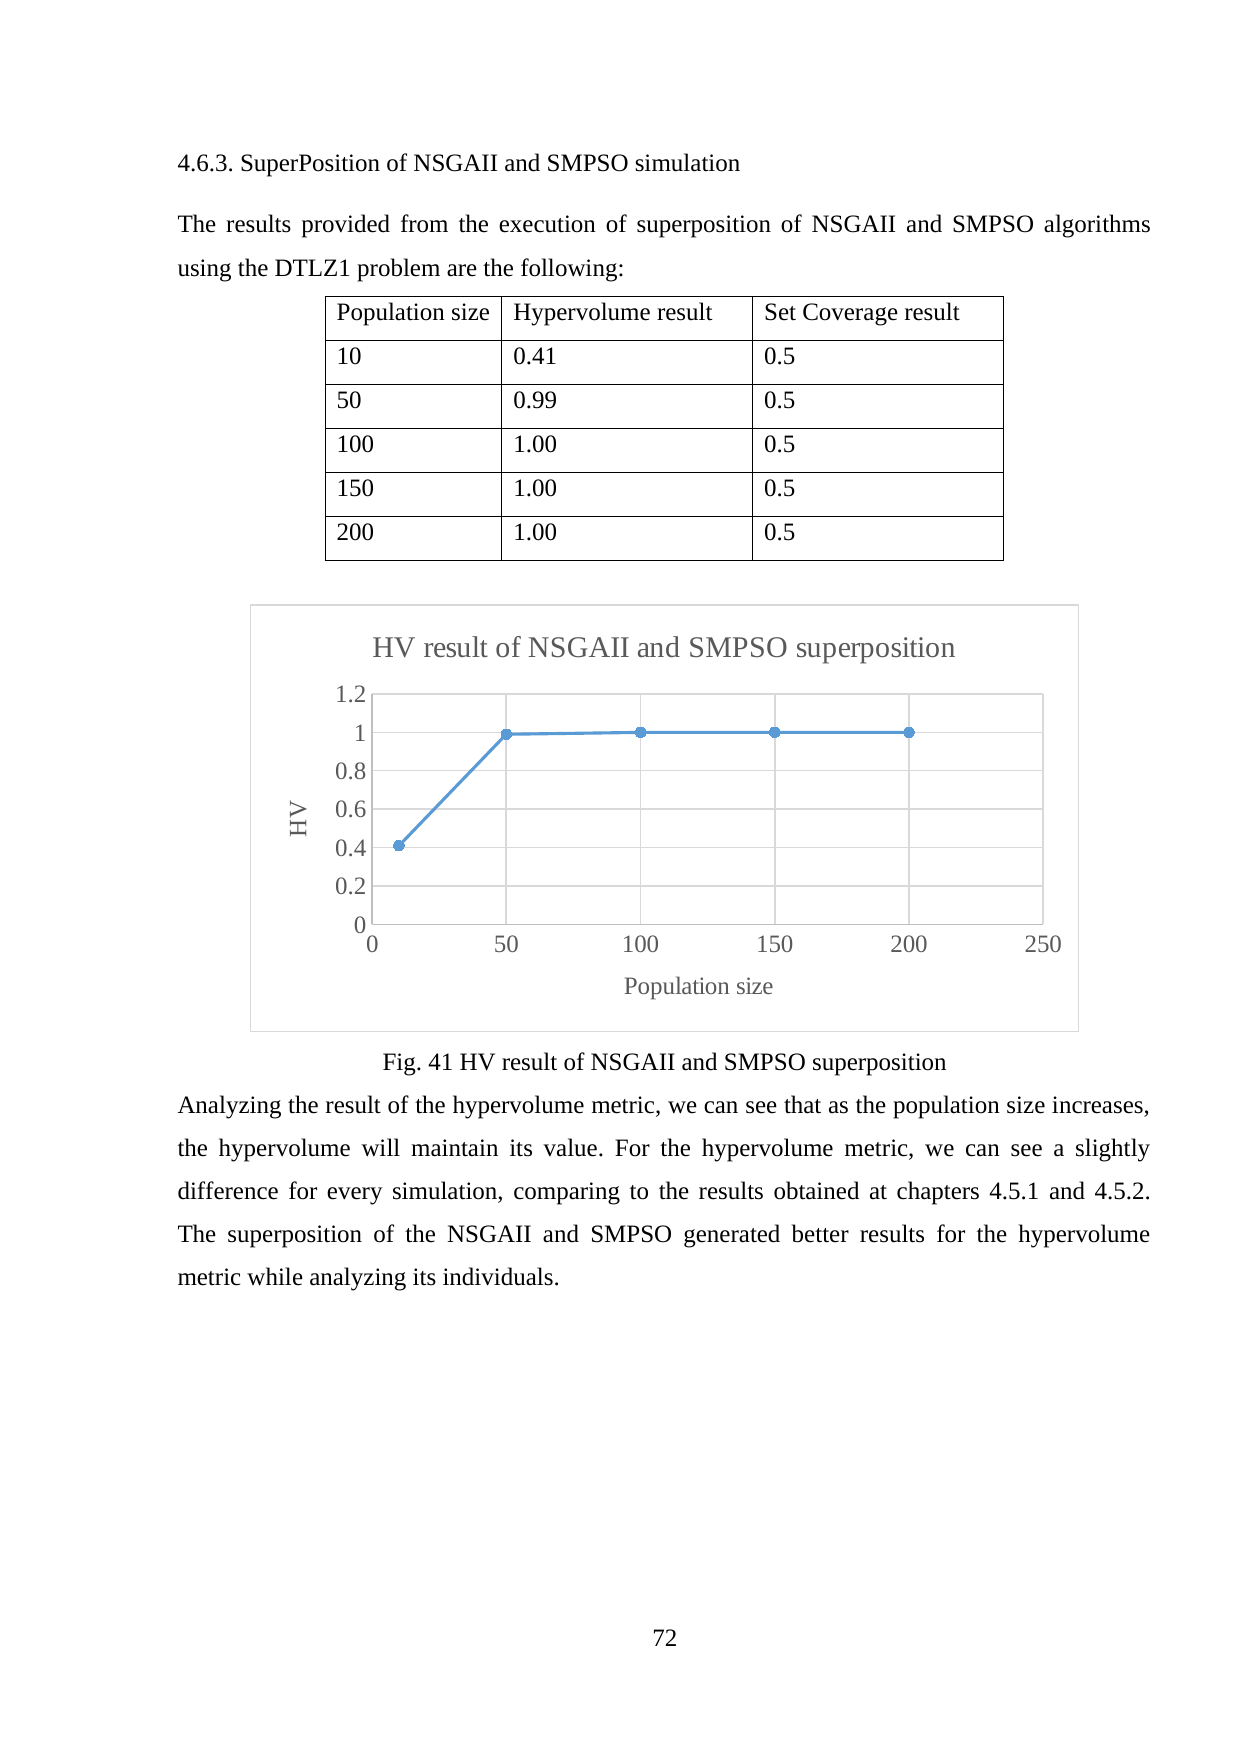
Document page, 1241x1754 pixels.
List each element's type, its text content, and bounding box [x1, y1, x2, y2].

text Analyzing the result of the hypervolume metric, we can see that as the population size increases, the hypervolume will maintain its value. For the hypervolume metric, we can see a slightly difference for every simulation, comparing to the results obtained at chapters 4.5.1 and 4.5.2. The superposition of the NSGAII and SMPSO generated better results for the hypervolume metric while analyzing its individuals. [177, 1090, 1152, 1291]
table_cell 10 [326, 341, 501, 384]
table_cell 0.5 [753, 473, 1003, 516]
table_cell 0.5 [753, 385, 1003, 428]
table_cell 1.00 [502, 517, 752, 560]
text Fig. 41 HV result of NSGAII and SMPSO superposition [177, 1047, 1152, 1076]
table_cell 100 [326, 429, 501, 472]
table_cell 0.5 [753, 341, 1003, 384]
text The results provided from the execution of superposition of NSGAII and SMPSO algorithms using the DTLZ1 problem are the following: [177, 209, 1152, 281]
table_cell 50 [326, 385, 501, 428]
table_header Set Coverage result [753, 297, 1003, 340]
table_cell 0.99 [502, 385, 752, 428]
table_cell 200 [326, 517, 501, 560]
table_cell 0.5 [753, 429, 1003, 472]
table_cell 150 [326, 473, 501, 516]
subtitle 4.6.3. SuperPosition of NSGAII and SMPSO simulation [177, 148, 1152, 176]
table_cell 0.41 [502, 341, 752, 384]
table_header Population size [326, 297, 501, 340]
table_cell 1.00 [502, 429, 752, 472]
table_cell 1.00 [502, 473, 752, 516]
table_cell 0.5 [753, 517, 1003, 560]
table_header Hypervolume result [502, 297, 752, 340]
